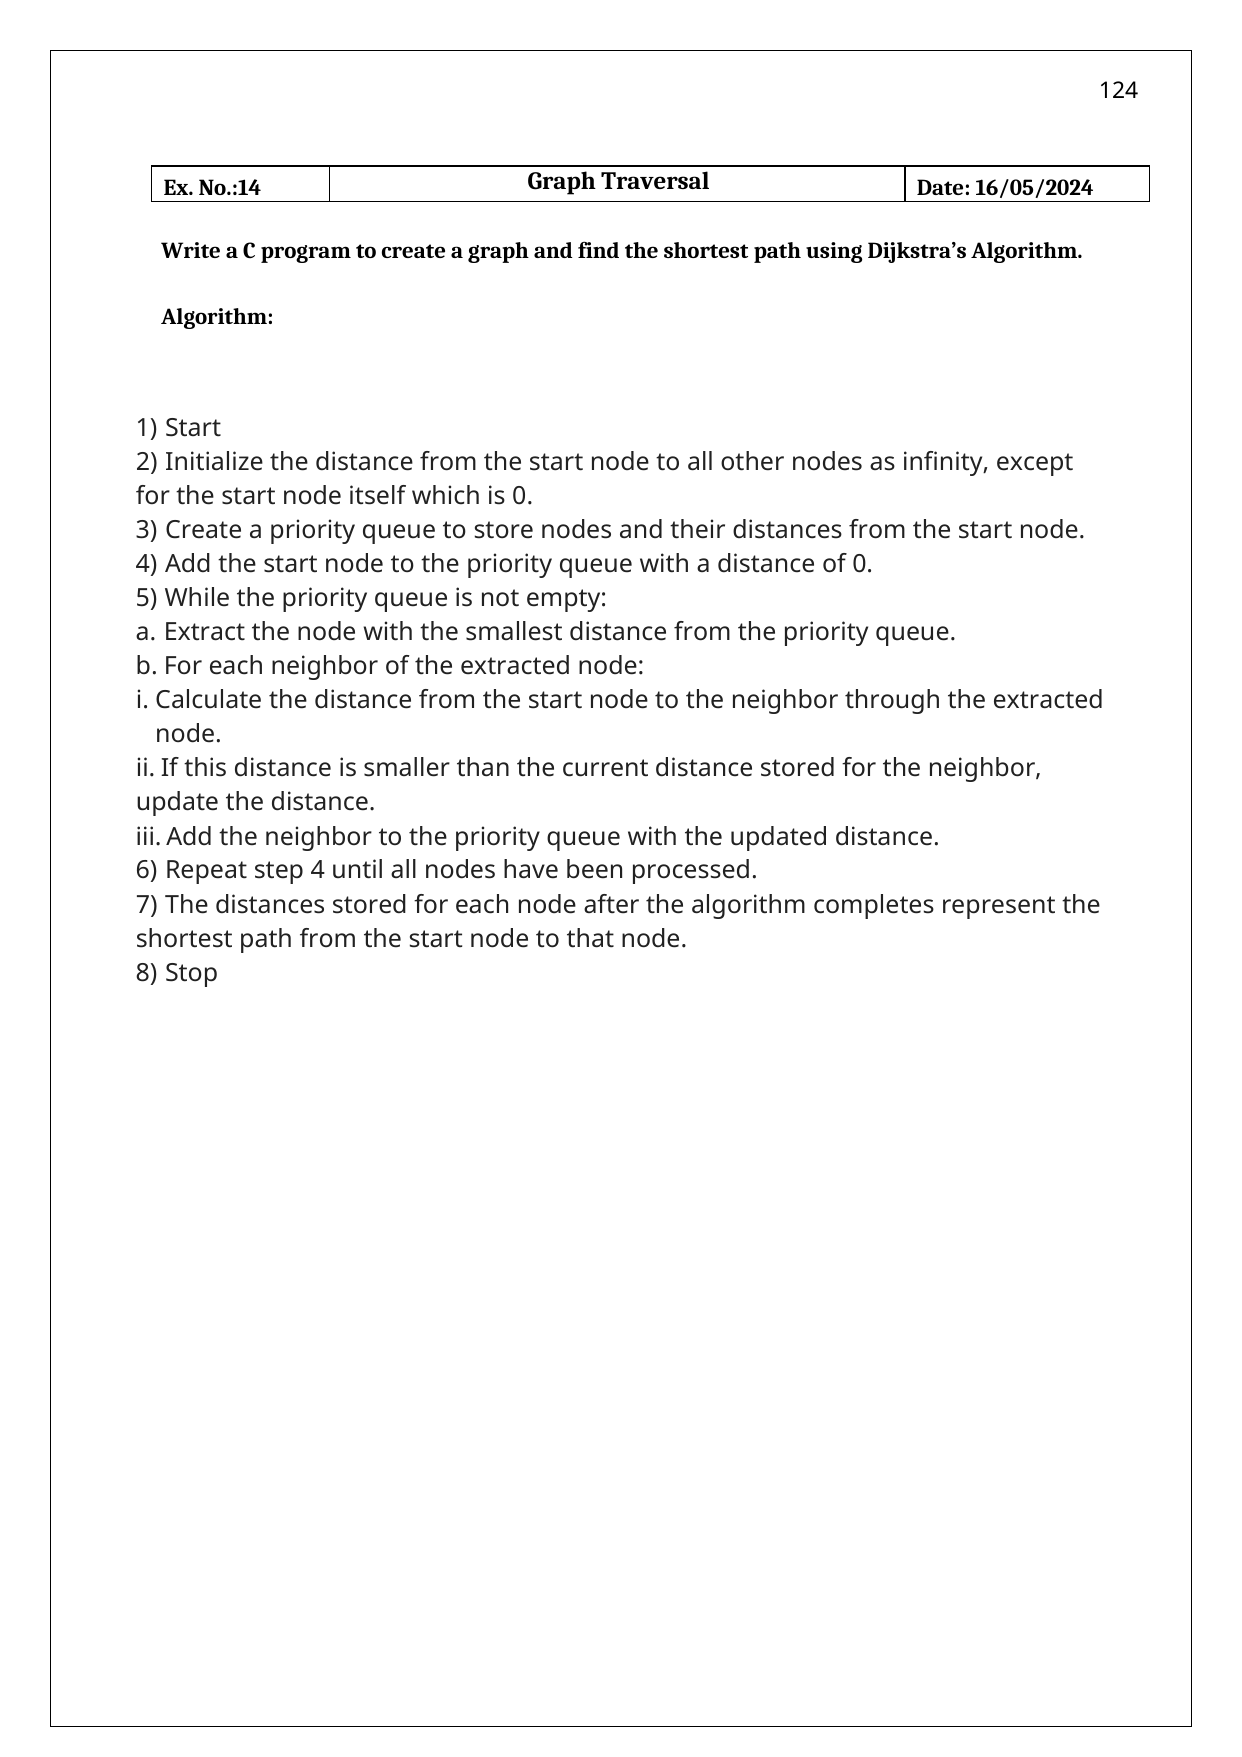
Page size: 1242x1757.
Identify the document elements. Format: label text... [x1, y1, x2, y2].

list For each neighbor of the extracted node: [135, 648, 1162, 682]
list Extract the node with the smallest distance from the priority queue. [135, 614, 1162, 648]
list Add the neighbor to the priority queue with the updated distance. [135, 818, 1162, 852]
list The distances stored for each node after the algorithm completes represent the shortest path from the start node to that node. [136, 886, 1136, 954]
list While the priority queue is not empty: [135, 580, 1162, 614]
list If this distance is smaller than the current distance stored for the neighbor, update the distance. [136, 750, 1106, 818]
table_header Ex. No.:14 [152, 167, 329, 201]
table_header Date: 16/05/2024 [906, 167, 1149, 201]
list Calculate the distance from the start node to the neighbor through the extracted node. [136, 682, 1162, 750]
text Algorithm: [161, 303, 1162, 330]
text Write a C program to create a graph and find the shortest path using Dijkstra’s Algorithm. [161, 237, 1162, 264]
list Stop [135, 954, 1162, 988]
list Add the start node to the priority queue with a distance of 0. [135, 546, 1162, 580]
list Create a priority queue to store nodes and their distances from the start node. [135, 512, 1162, 546]
table_header Graph Traversal [330, 167, 904, 201]
list Start [135, 409, 1162, 443]
list Repeat step 4 until all nodes have been processed. [135, 852, 1162, 886]
list Initialize the distance from the start node to all other nodes as infinity, except for the start node itself which is 0. [136, 443, 1089, 512]
